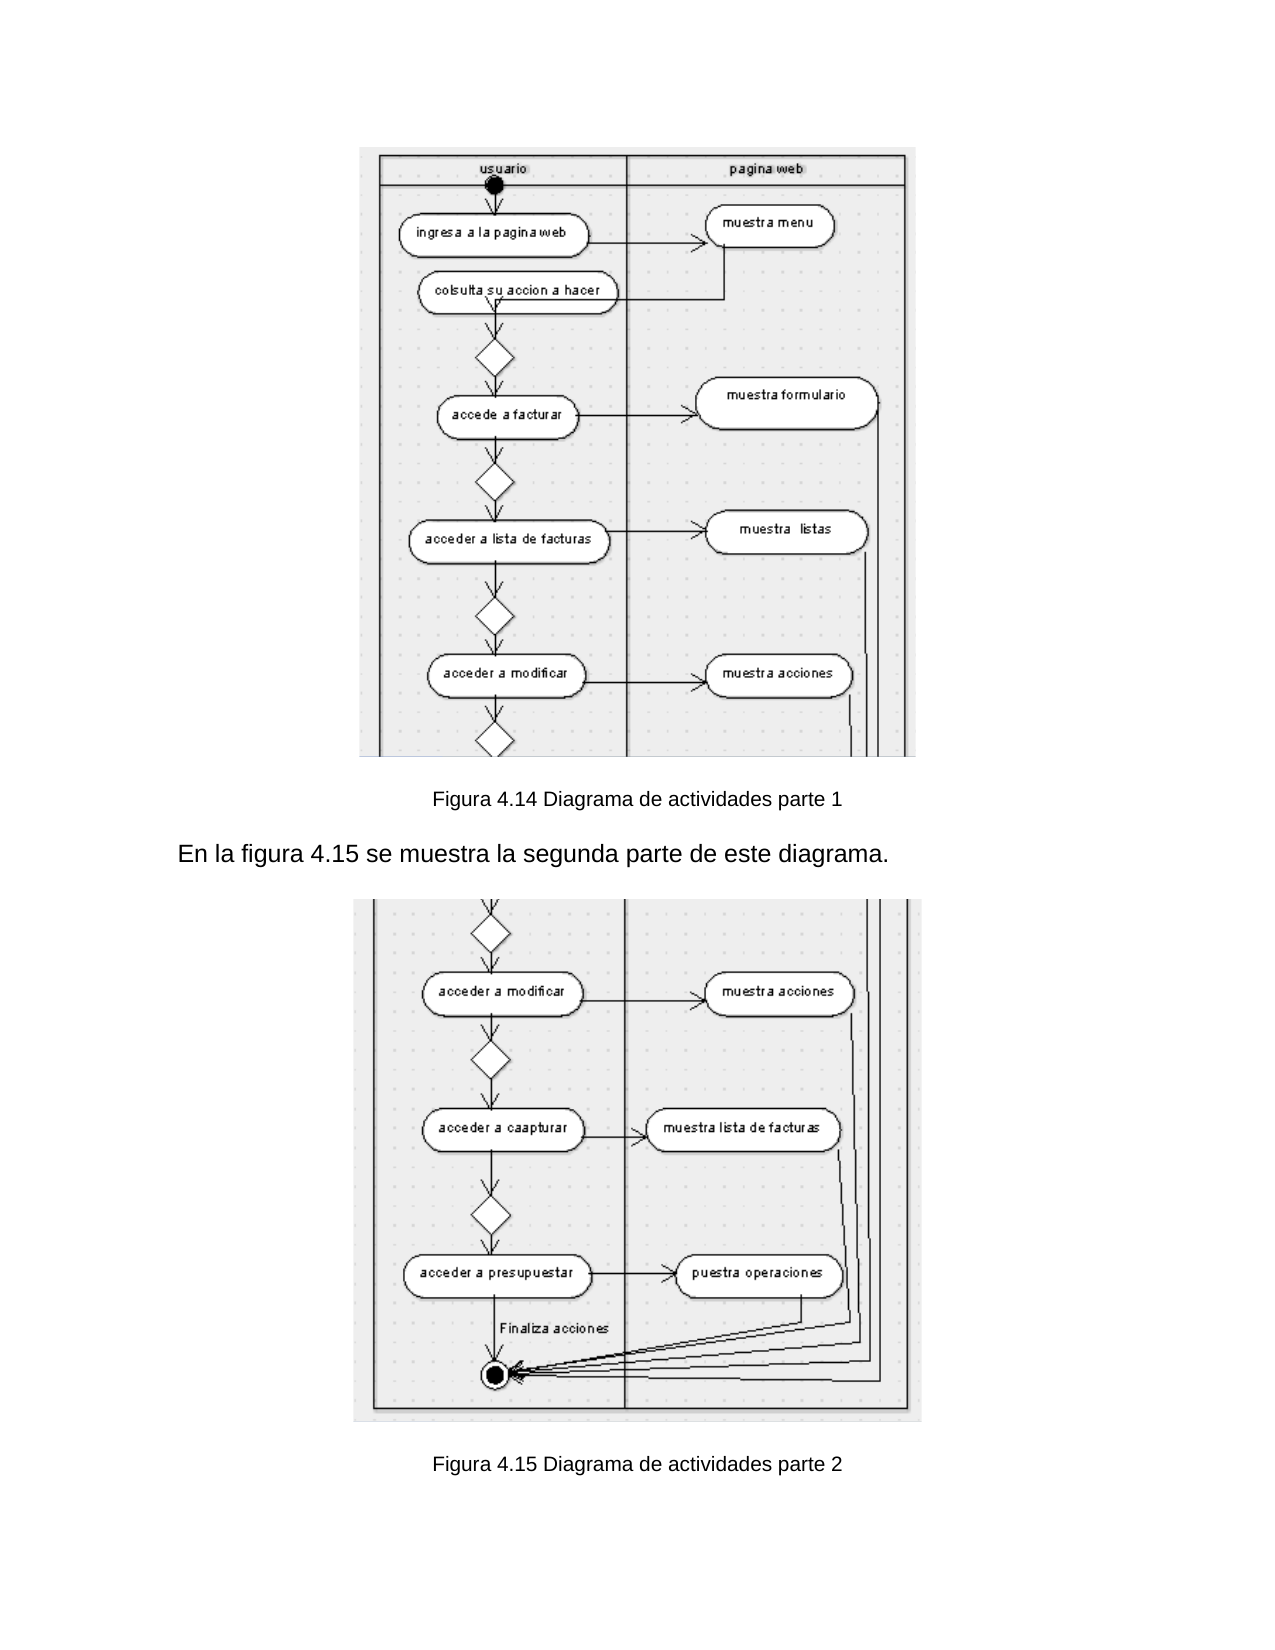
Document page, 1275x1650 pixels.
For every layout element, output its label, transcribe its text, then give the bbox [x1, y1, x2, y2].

text Figura 4.14 Diagrama de actividades parte 1 [177, 787, 1098, 811]
picture [359, 147, 916, 757]
text Figura 4.15 Diagrama de actividades parte 2 [177, 1452, 1098, 1476]
picture [353, 899, 922, 1422]
text En la figura 4.15 se muestra la segunda parte de este diagrama. [177, 839, 1098, 868]
